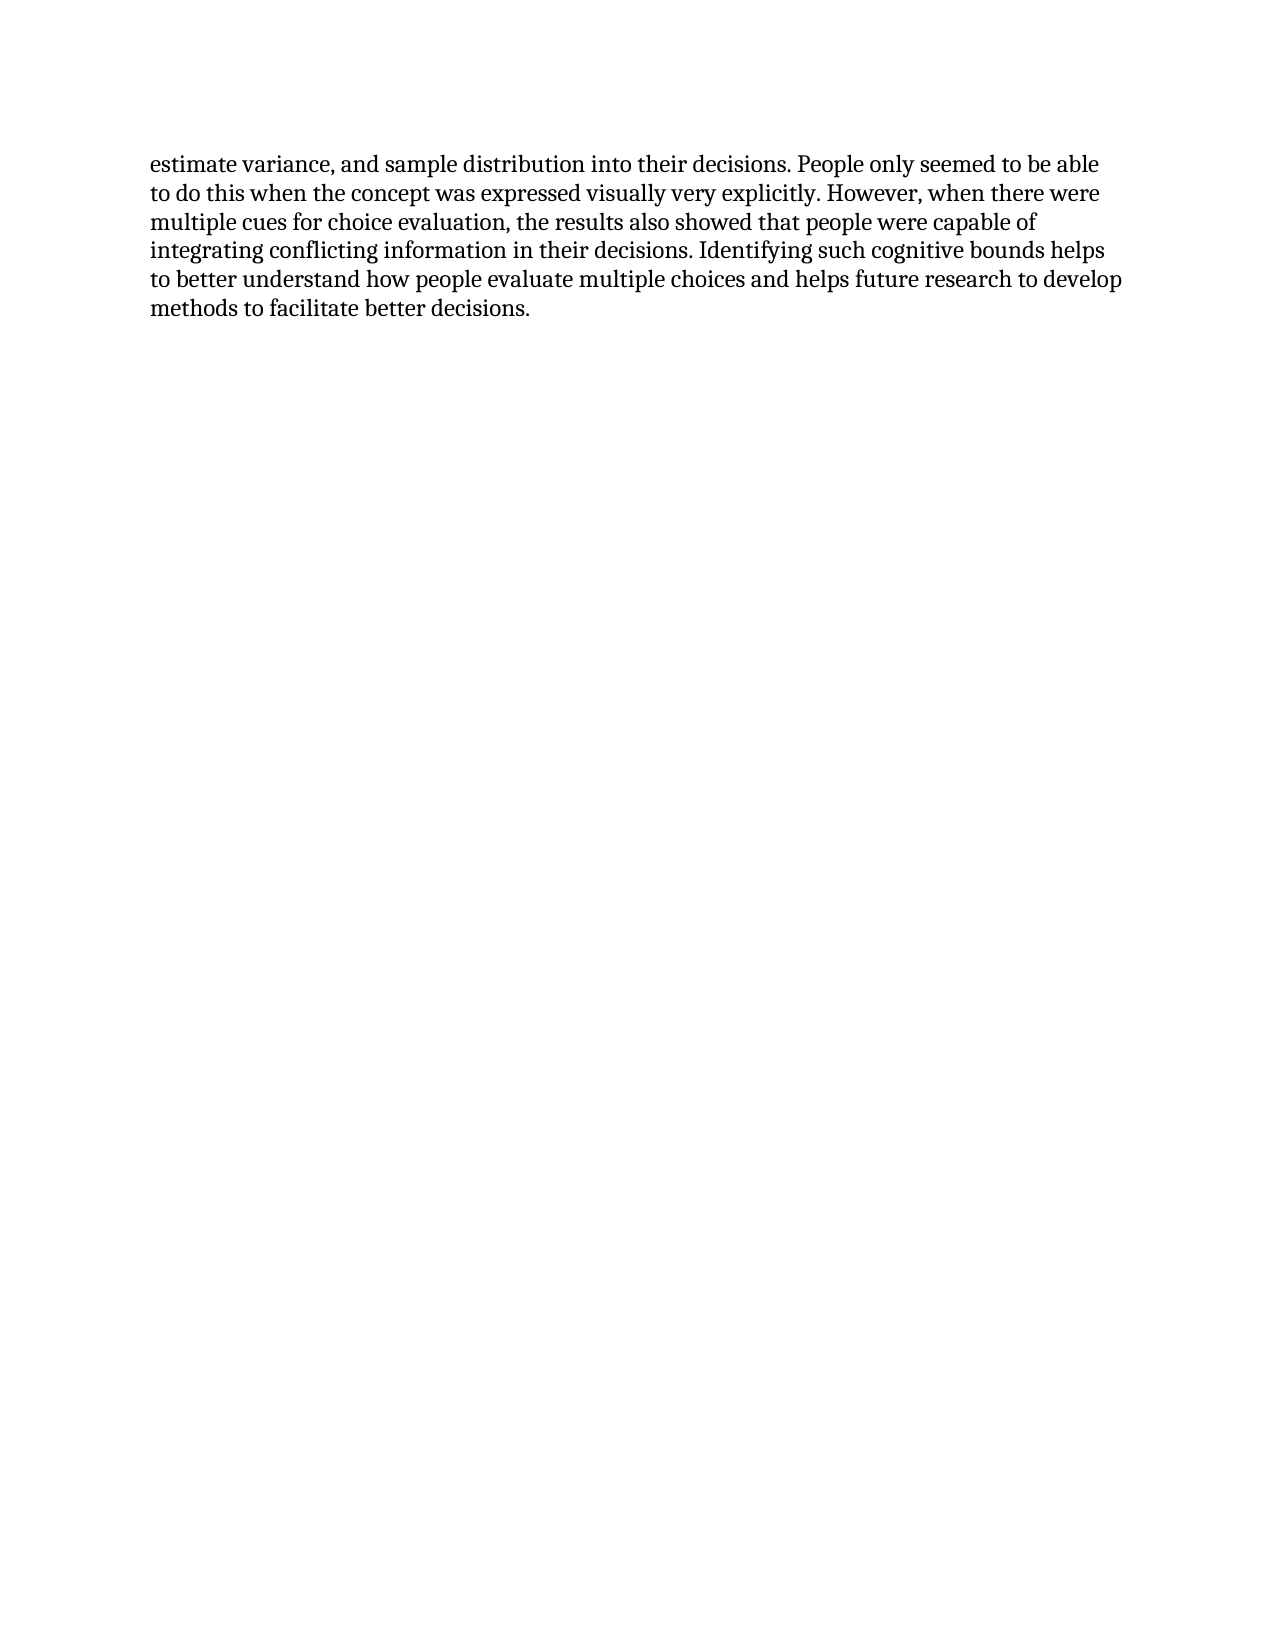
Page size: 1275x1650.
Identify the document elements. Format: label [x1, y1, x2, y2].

text [150, 150, 1125, 322]
